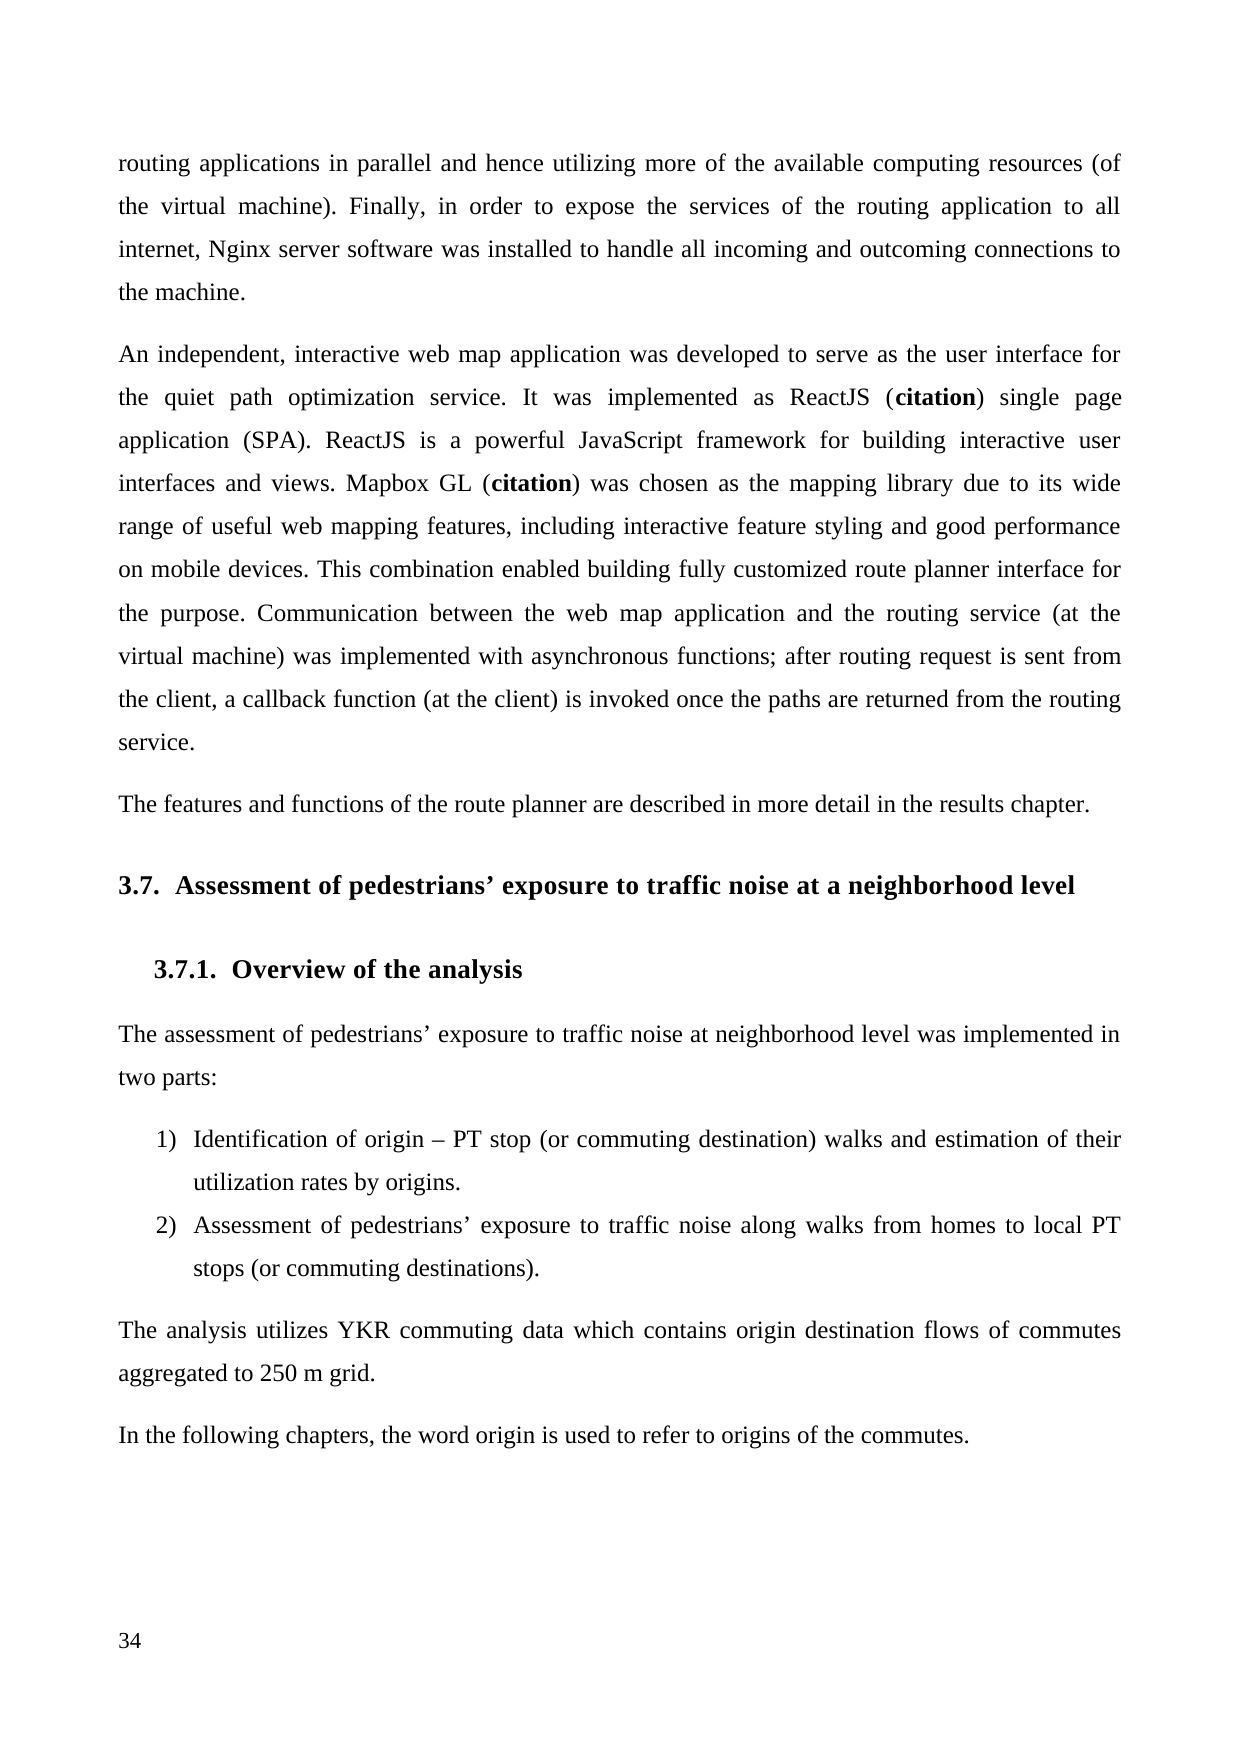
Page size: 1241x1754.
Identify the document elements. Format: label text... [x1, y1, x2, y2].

subtitle Assessment of pedestrians’ exposure to traffic noise at a neighborhood level [118, 869, 1122, 901]
text The assessment of pedestrians’ exposure to traffic noise at neighborhood level was implemented in two parts: [118, 1019, 1122, 1091]
text The features and functions of the route planner are described in more detail in the results chapter. [118, 789, 1122, 818]
list Assessment of pedestrians’ exposure to traffic noise along walks from homes to local PT stops (or commuting destinations). [156, 1210, 1122, 1282]
subtitle Overview of the analysis [118, 954, 1122, 985]
list Identification of origin – PT stop (or commuting destination) walks and estimation of their utilization rates by origins. [156, 1124, 1122, 1196]
text In the following chapters, the word origin is used to refer to origins of the commutes. [118, 1420, 1122, 1449]
text The analysis utilizes YKR commuting data which contains origin destination flows of commutes aggregated to 250 m grid. [118, 1315, 1122, 1387]
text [118, 148, 1122, 306]
text An independent, interactive web map application was developed to serve as the user interface for the quiet path optimization service. It was implemented as ReactJS (citation) single page application (SPA). ReactJS is a powerful JavaScript framework for building interactive user interfaces and views. Mapbox GL (citation) was chosen as the mapping library due to its wide range of useful web mapping features, including interactive feature styling and good performance on mobile devices. This combination enabled building fully customized route planner interface for the purpose. Communication between the web map application and the routing service (at the virtual machine) was implemented with asynchronous functions; after routing request is sent from the client, a callback function (at the client) is invoked once the paths are returned from the routing service. [118, 339, 1122, 756]
